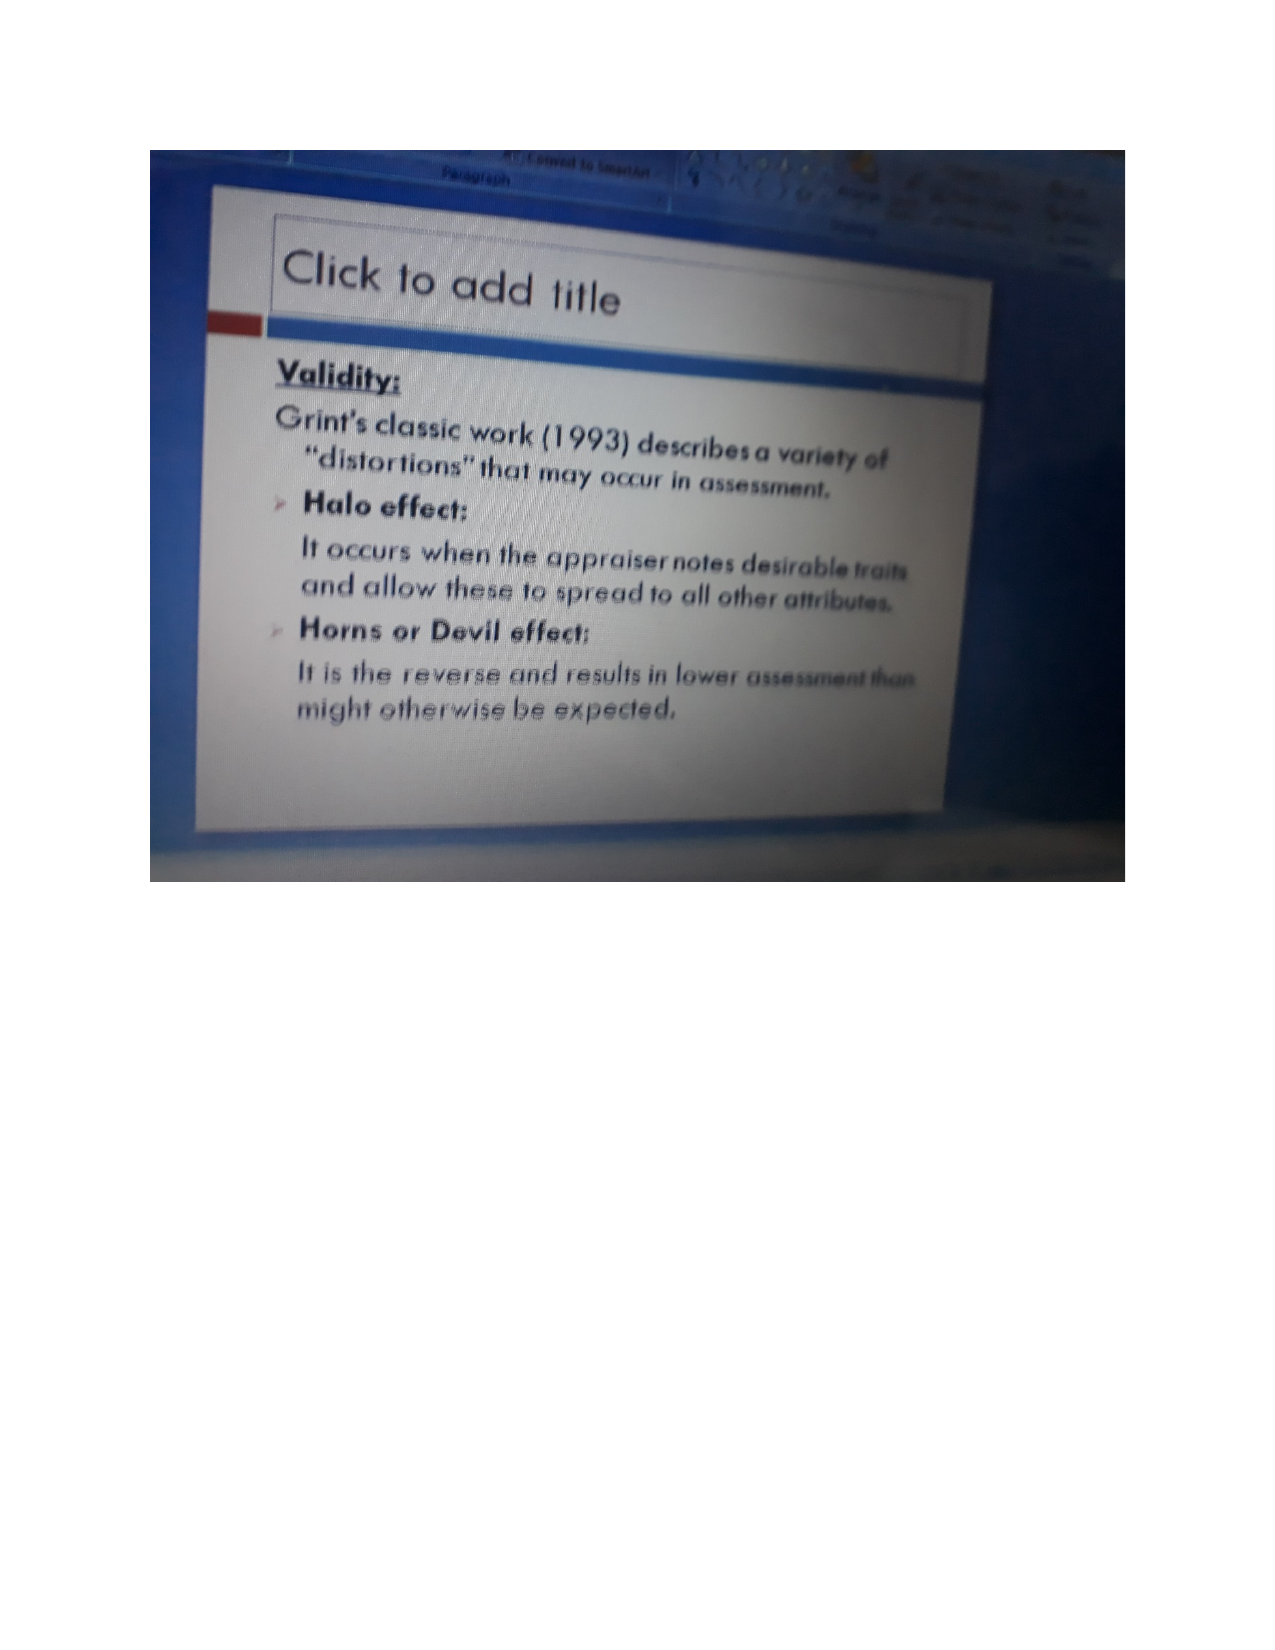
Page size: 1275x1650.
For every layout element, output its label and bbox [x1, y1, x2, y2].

picture [150, 150, 1125, 882]
